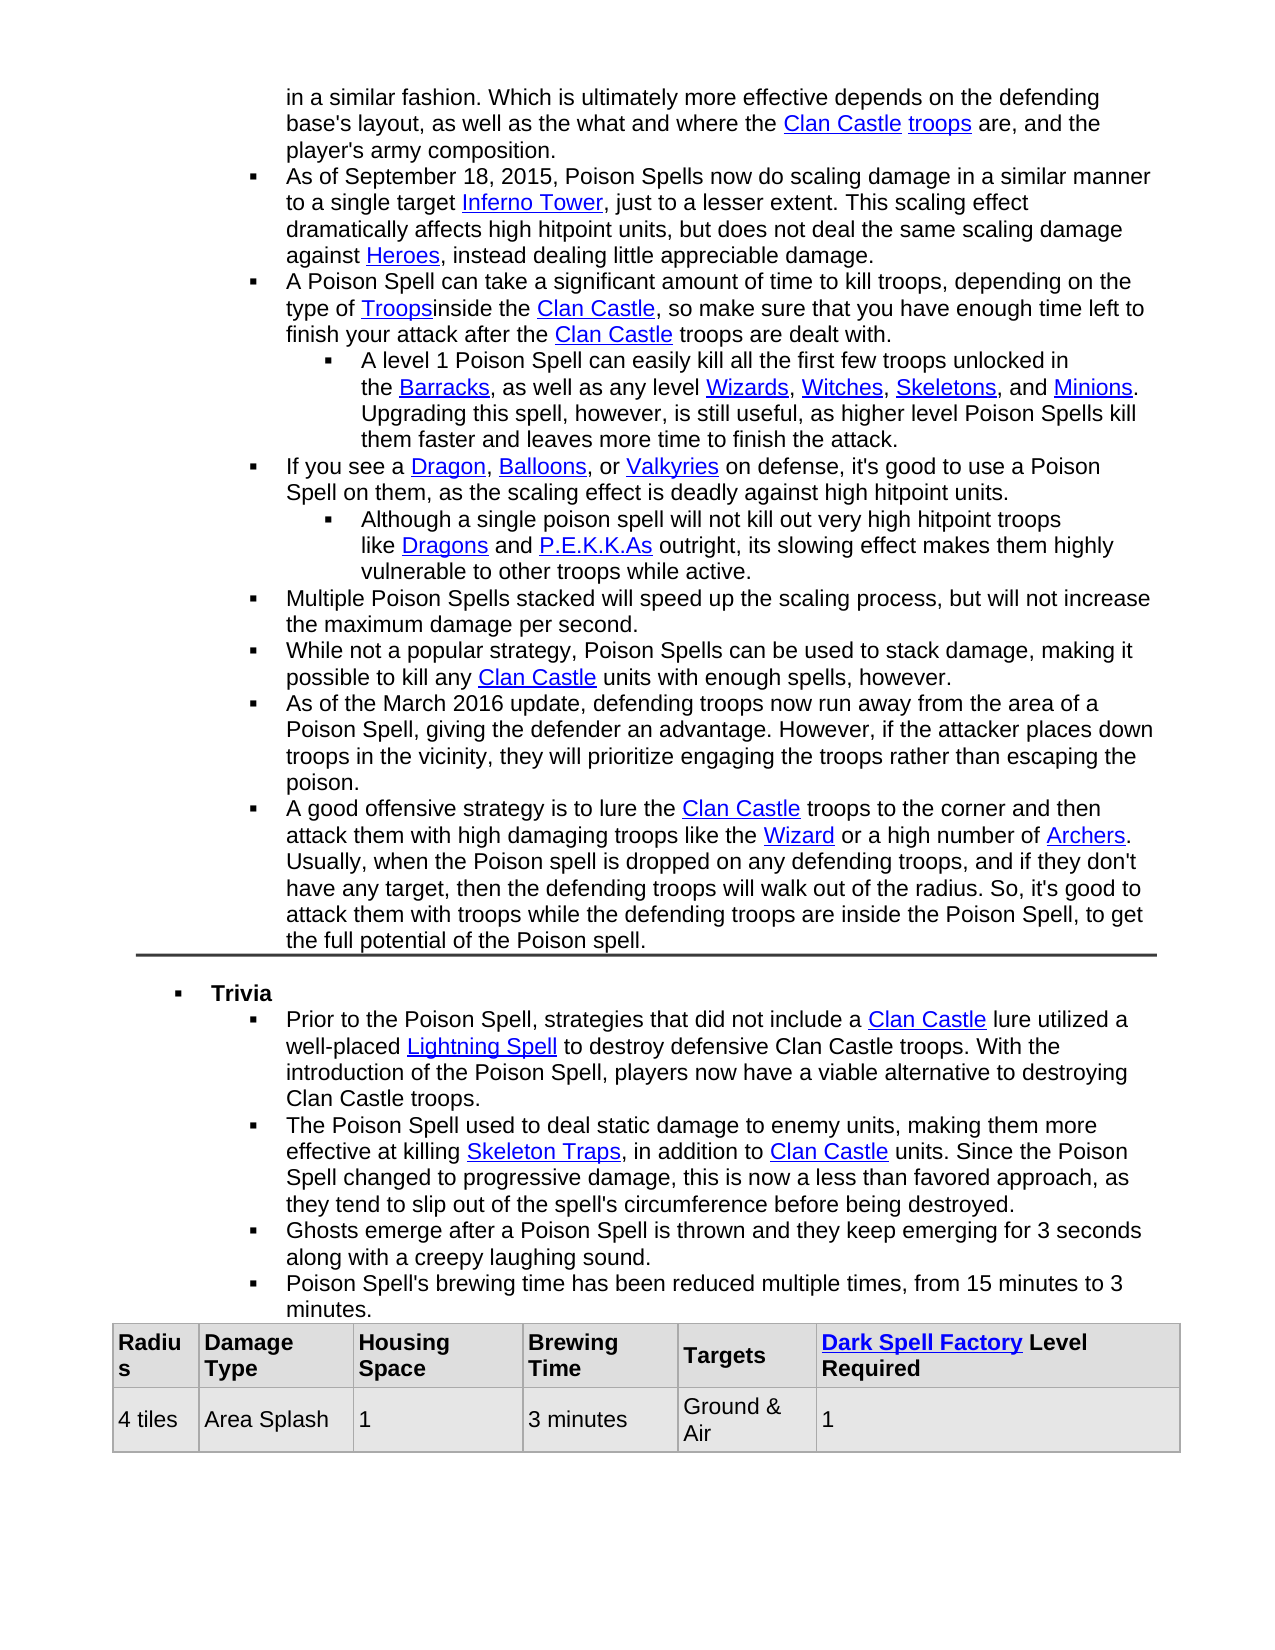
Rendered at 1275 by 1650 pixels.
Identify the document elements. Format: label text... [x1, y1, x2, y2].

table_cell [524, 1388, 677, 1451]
list While not a popular strategy, Poison Spells can be used to stack damage, making it possible to kill any Clan Castle units with enough spells, however. [248, 637, 1157, 690]
list As of the March 2016 update, defending troops now run away from the area of a Poison Spell, giving the defender an advantage. However, if the attacker places down troops in the vicinity, they will prioritize engaging the troops rather than escaping the poison. [248, 690, 1157, 795]
list Although a single poison spell will not kill out very high hitpoint troops like Dragons and P.E.K.K.As outright, its slowing effect makes them highly vulnerable to other troops while active. [323, 506, 1157, 584]
list Poison Spell's brewing time has been reduced multiple times, from 15 minutes to 3 minutes. [248, 1270, 1157, 1322]
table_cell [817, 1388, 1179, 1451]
list If you see a Dragon, Balloons, or Valkyries on defense, it's good to use a Poison Spell on them, as the scaling effect is deadly against high hitpoint units. [248, 453, 1157, 506]
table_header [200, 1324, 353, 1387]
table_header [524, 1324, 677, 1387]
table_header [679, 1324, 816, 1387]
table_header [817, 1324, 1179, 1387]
list Trivia [173, 980, 1157, 1006]
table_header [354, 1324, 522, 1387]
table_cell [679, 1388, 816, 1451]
list A Poison Spell can take a significant amount of time to kill troops, depending on the type of Troopsinside the Clan Castle, so make sure that you have enough time left to finish your attack after the Clan Castle troops are dealt with. [248, 268, 1157, 347]
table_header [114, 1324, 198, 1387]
list A level 1 Poison Spell can easily kill all the first few troops unlocked in the Barracks, as well as any level Wizards, Witches, Skeletons, and Minions. Upgrading this spell, however, is still useful, as higher level Poison Spells kill them faster and leaves more time to finish the attack. [323, 347, 1157, 453]
list As of September 18, 2015, Poison Spells now do scaling damage in a similar manner to a single target Inferno Tower, just to a lesser extent. This scaling effect dramatically affects high hitpoint units, but does not deal the same scaling damage against Heroes, instead dealing little appreciable damage. [248, 163, 1157, 268]
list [248, 84, 1157, 163]
list Ghosts emerge after a Poison Spell is thrown and they keep emerging for 3 seconds along with a creepy laughing sound. [248, 1217, 1157, 1270]
list Prior to the Poison Spell, strategies that did not include a Clan Castle lure utilized a well-placed Lightning Spell to destroy defensive Clan Castle troops. With the introduction of the Poison Spell, players now have a viable alternative to destroying Clan Castle troops. [248, 1006, 1157, 1112]
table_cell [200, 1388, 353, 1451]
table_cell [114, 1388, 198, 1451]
list Multiple Poison Spells stacked will speed up the scaling process, but will not increase the maximum damage per second. [248, 584, 1157, 637]
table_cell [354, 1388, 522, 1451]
list The Poison Spell used to deal static damage to enemy units, making them more effective at killing Skeleton Traps, in addition to Clan Castle units. Since the Poison Spell changed to progressive damage, this is now a less than favored approach, as they tend to slip out of the spell's circumference before being destroyed. [248, 1112, 1157, 1217]
list A good offensive strategy is to lure the Clan Castle troops to the corner and then attack them with high damaging troops like the Wizard or a high number of Archers. Usually, when the Poison spell is dropped on any defending troops, and if they don't have any target, then the defending troops will walk out of the radius. So, it's good to attack them with troops while the defending troops are inside the Poison Spell, to get the full potential of the Poison spell. [248, 795, 1157, 953]
